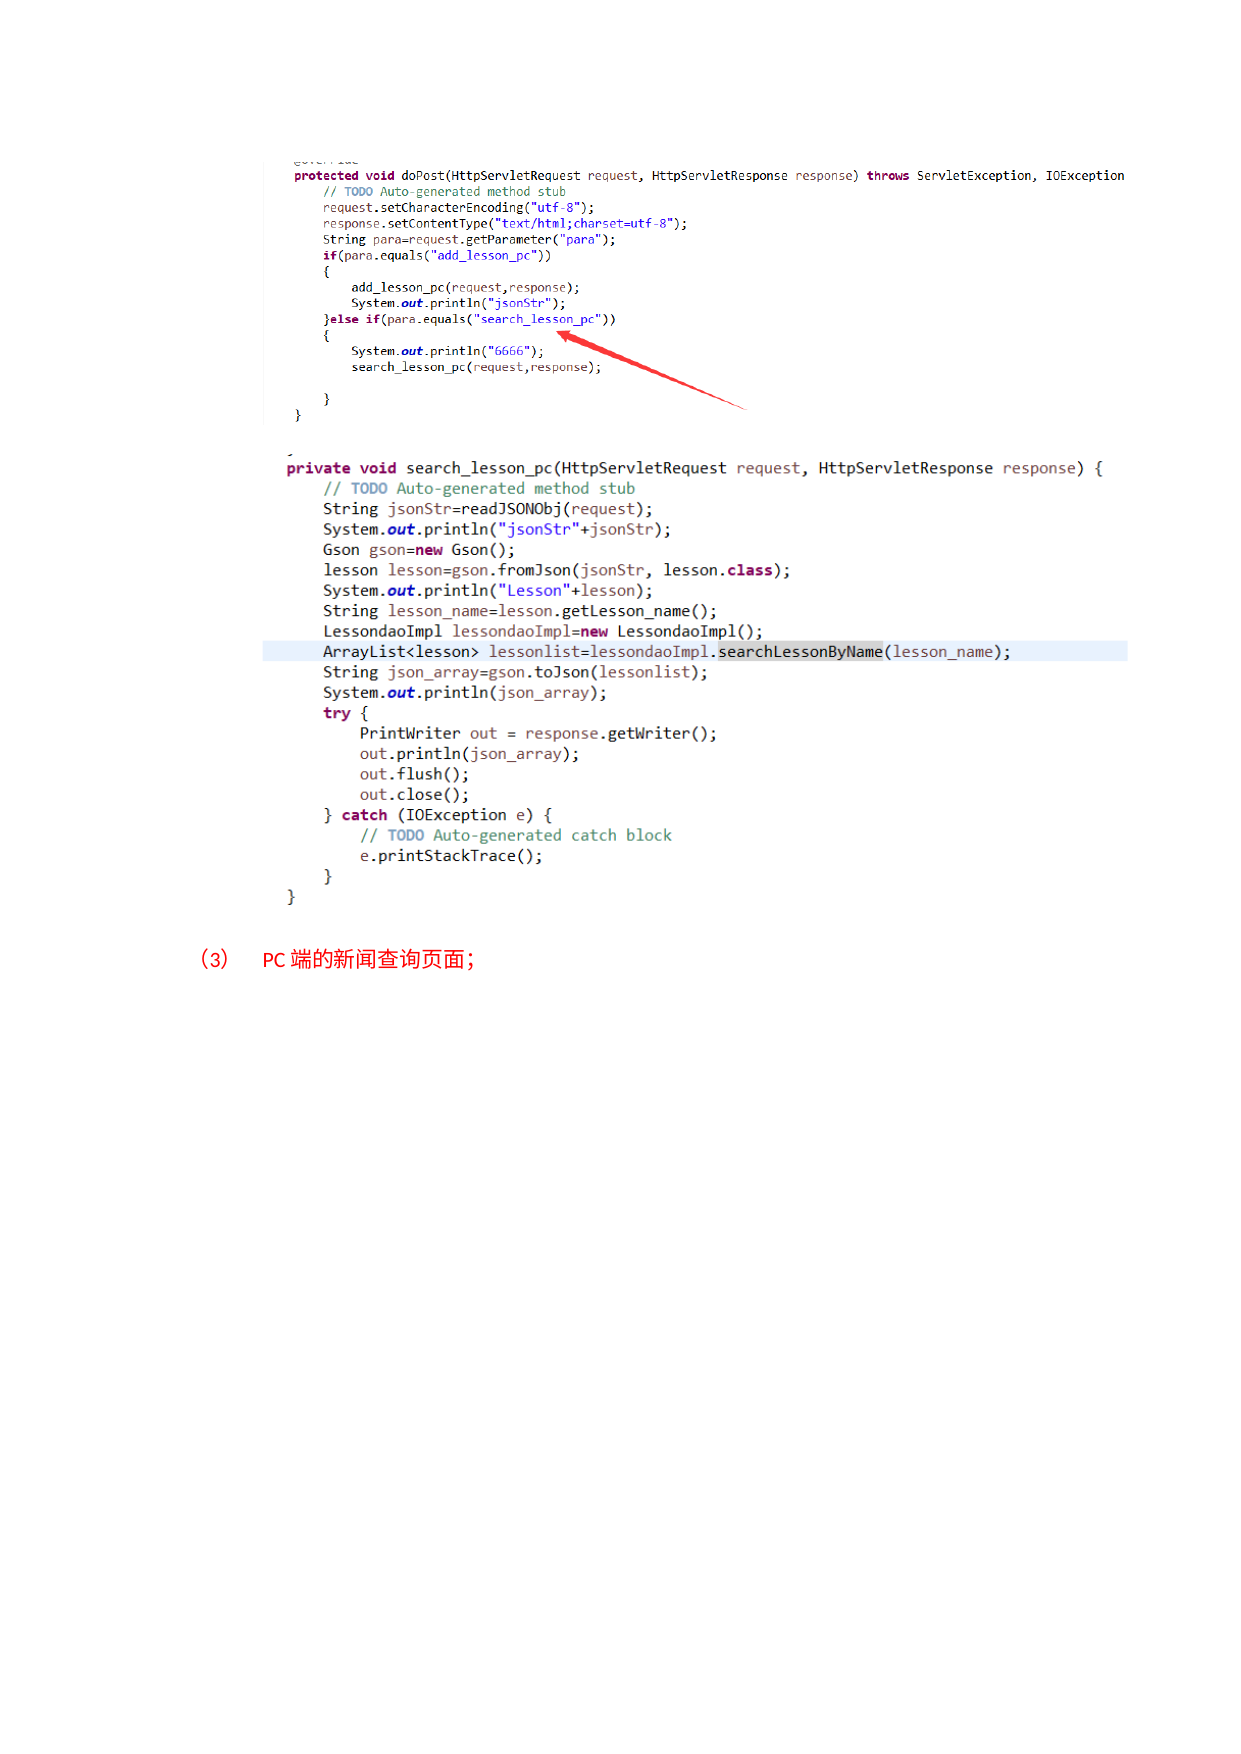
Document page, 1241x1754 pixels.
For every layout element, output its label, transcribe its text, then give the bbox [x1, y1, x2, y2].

list PC端的新闻查询页面； [187, 942, 1053, 974]
picture [262, 454, 1128, 909]
picture [262, 162, 1128, 425]
